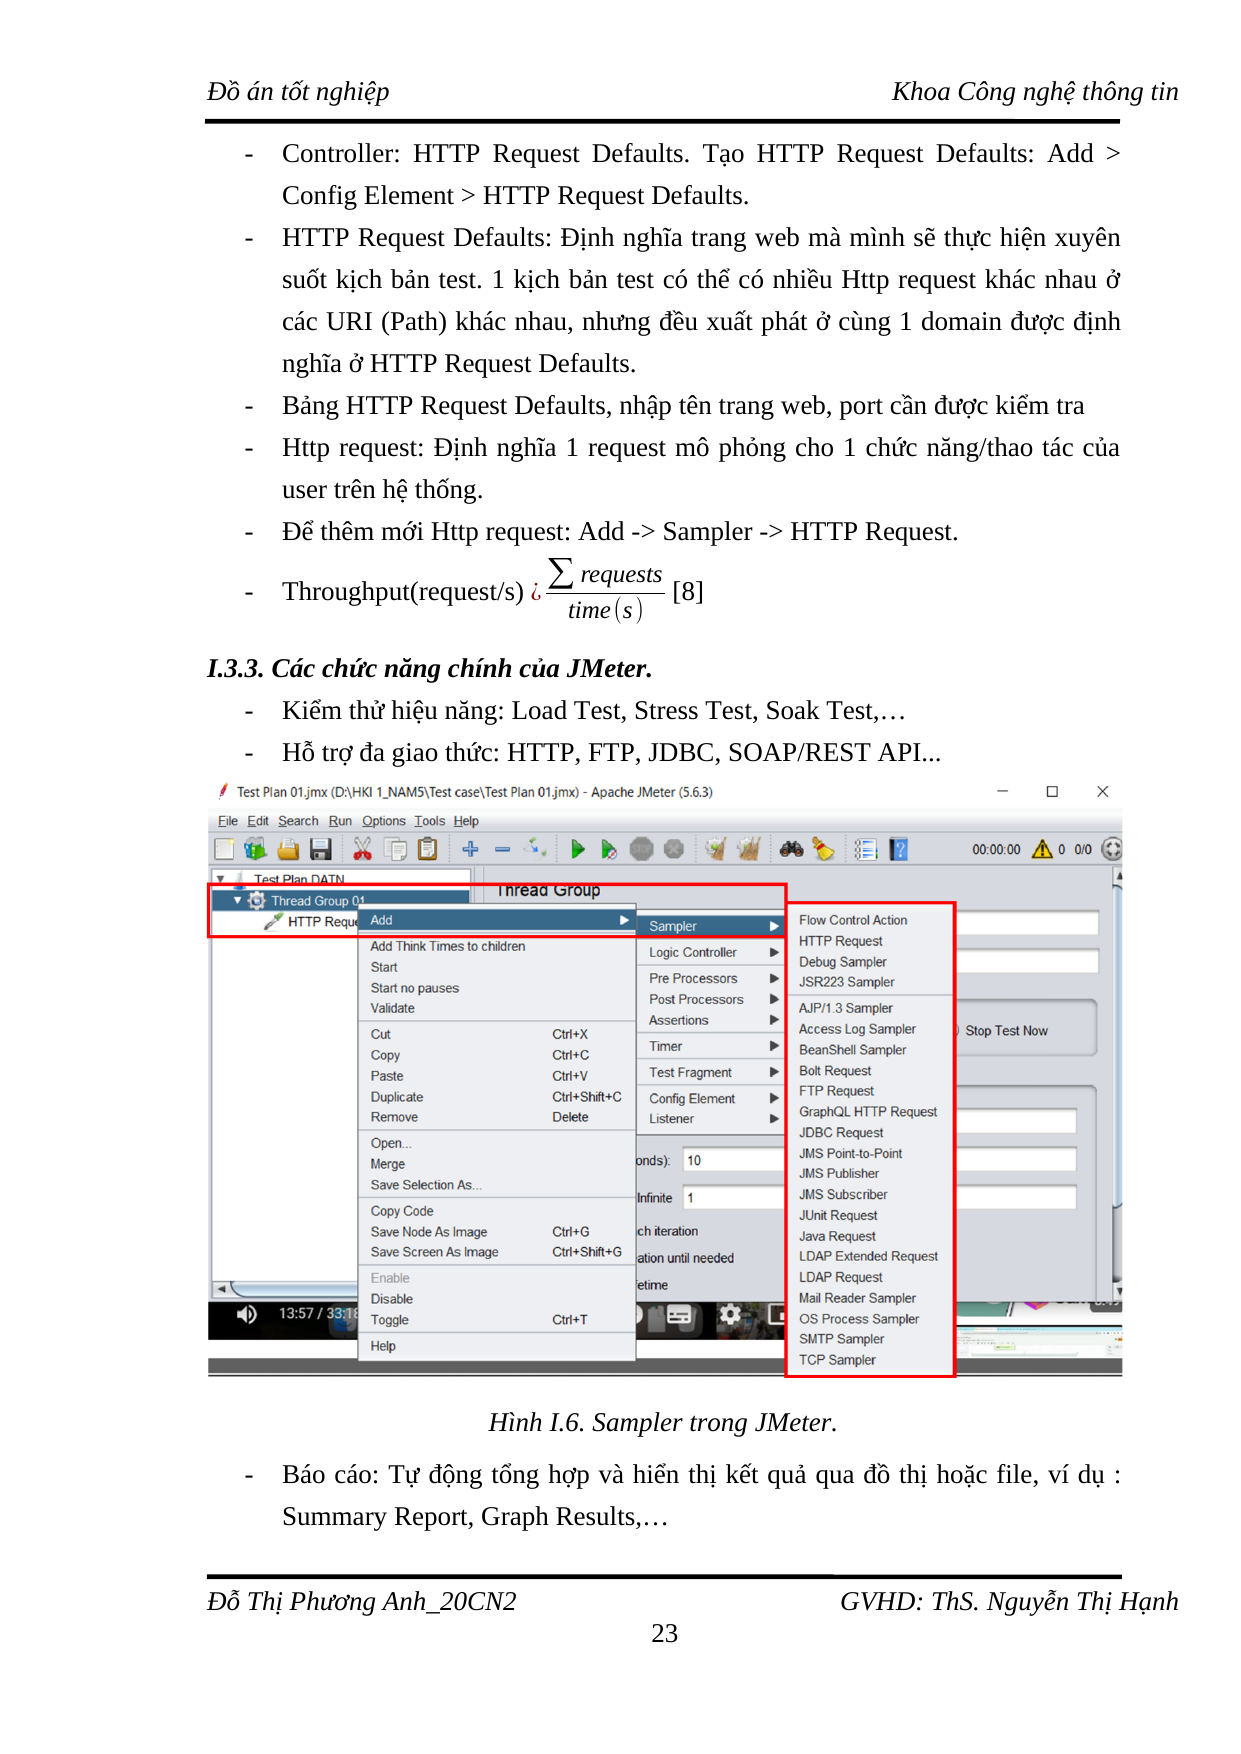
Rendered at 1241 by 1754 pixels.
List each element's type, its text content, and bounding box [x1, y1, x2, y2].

list Bảng HTTP Request Defaults, nhập tên trang web, port cần được kiểm tra [244, 389, 1122, 420]
list Controller: HTTP Request Defaults. Tạo HTTP Request Defaults: Add > Config Element > HTTP Request Defaults. [244, 137, 1122, 210]
list Http request: Định nghĩa 1 request mô phỏng cho 1 chức năng/thao tác của user trên hệ thống. [244, 431, 1122, 504]
list Báo cáo: Tự động tổng hợp và hiển thị kết quả qua đồ thị hoặc file, ví dụ : Summary Report, Graph Results,… [244, 1458, 1122, 1532]
text Hình I.6. Sampler trong JMeter. [207, 1407, 1122, 1438]
subtitle Các chức năng chính của JMeter. [207, 652, 1122, 684]
list Hỗ trợ đa giao thức: HTTP, FTP, JDBC, SOAP/REST API... [244, 736, 1122, 768]
picture [206, 778, 1123, 1378]
list Throughput(request/s) [244, 557, 1122, 625]
list Kiểm thử hiệu năng: Load Test, Stress Test, Soak Test,… [244, 694, 1122, 726]
list HTTP Request Defaults: Định nghĩa trang web mà mình sẽ thực hiện xuyên suốt kịch bản test. 1 kịch bản test có thể có nhiều Http request khác nhau ở các URI (Path) khác nhau, nhưng đều xuất phát ở cùng 1 domain được định nghĩa ở HTTP Request Defaults. [244, 221, 1122, 378]
list Để thêm mới Http request: Add -> Sampler -> HTTP Request. [244, 515, 1122, 546]
